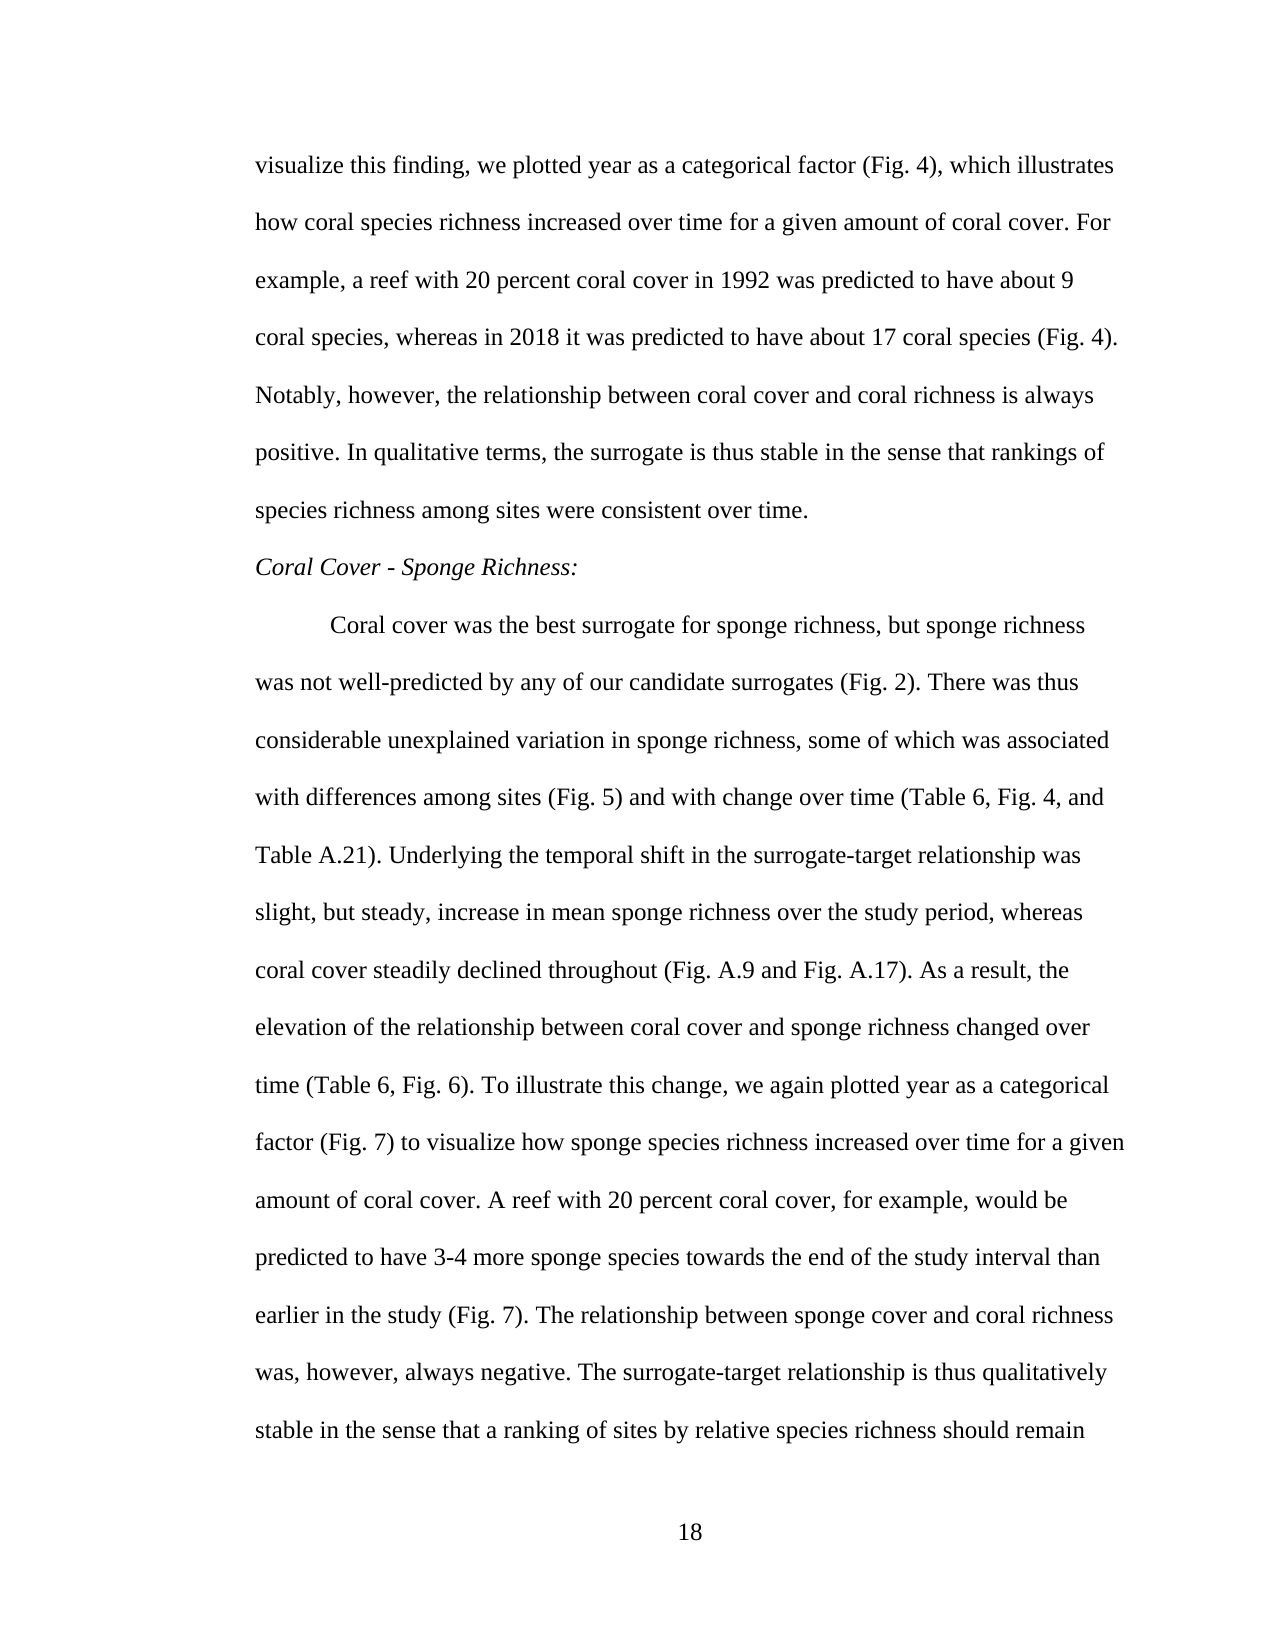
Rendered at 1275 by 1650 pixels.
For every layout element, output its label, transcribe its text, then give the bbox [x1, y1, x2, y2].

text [255, 610, 1125, 1444]
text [255, 150, 1125, 524]
subtitle Coral Cover - Sponge Richness: [255, 552, 1125, 581]
